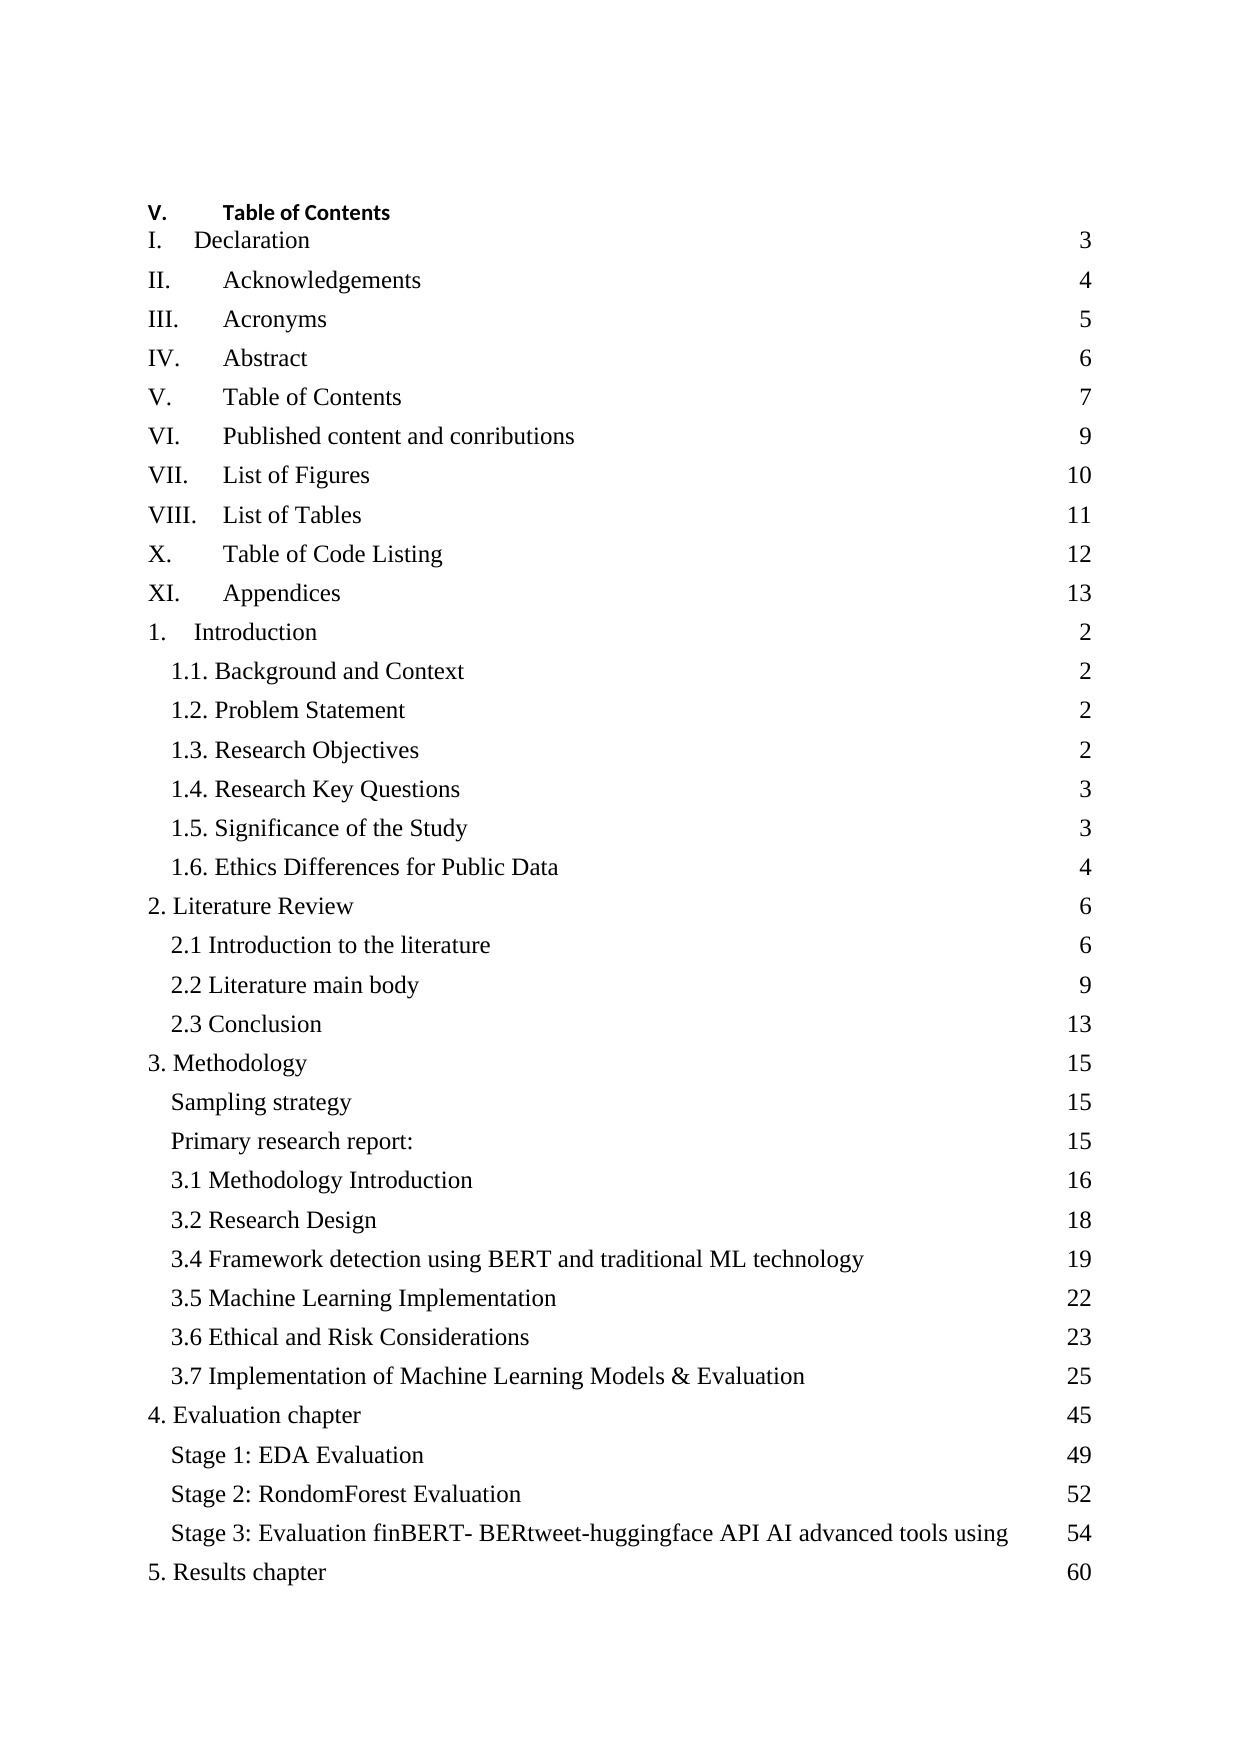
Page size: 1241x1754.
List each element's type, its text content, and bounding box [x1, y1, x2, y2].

subtitle Table of Contents [148, 198, 1093, 226]
